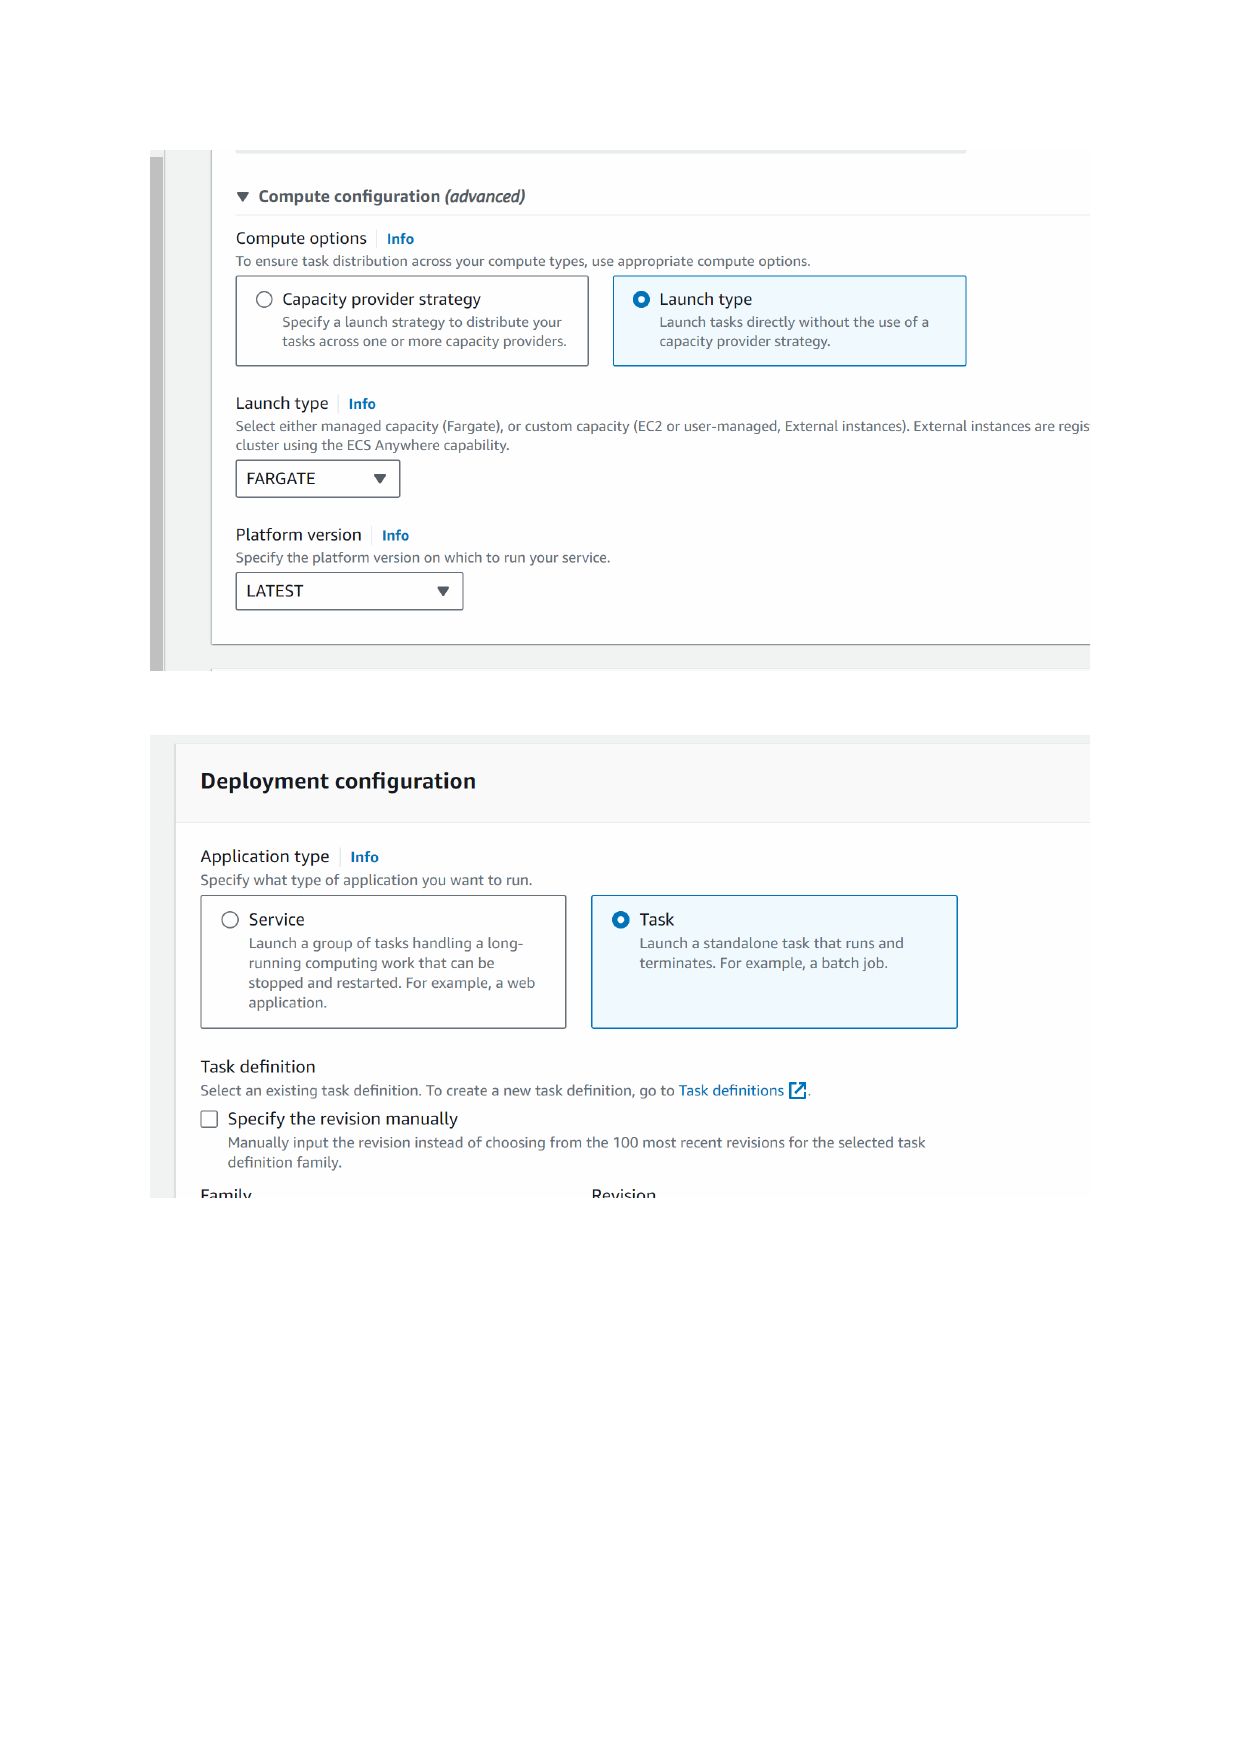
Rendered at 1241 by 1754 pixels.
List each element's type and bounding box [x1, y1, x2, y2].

picture [150, 150, 1091, 671]
picture [150, 735, 1091, 1198]
